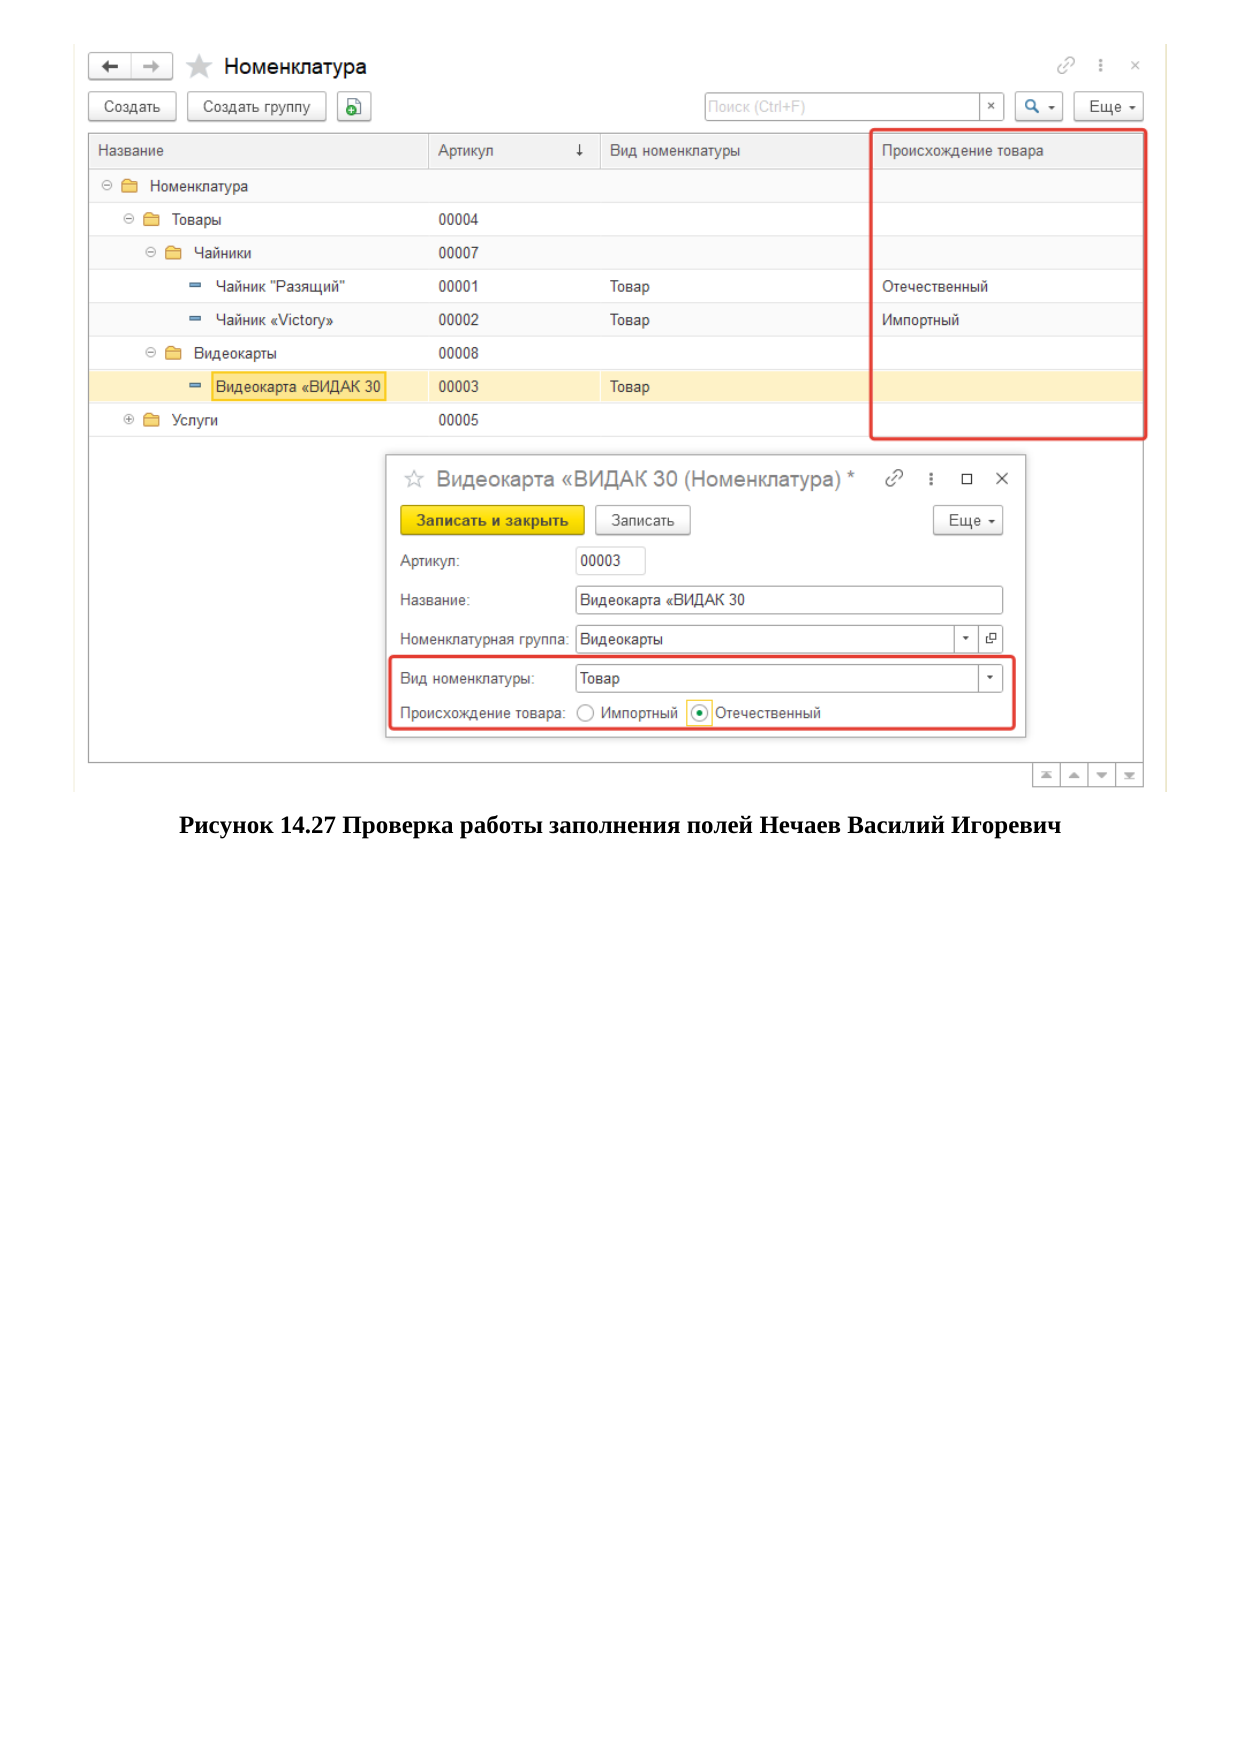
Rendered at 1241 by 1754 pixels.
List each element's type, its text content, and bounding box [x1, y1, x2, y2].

text Рисунок 14.27 Проверка работы заполнения полей Нечаев Василий Игоревич [74, 811, 1167, 839]
picture [73, 44, 1167, 792]
